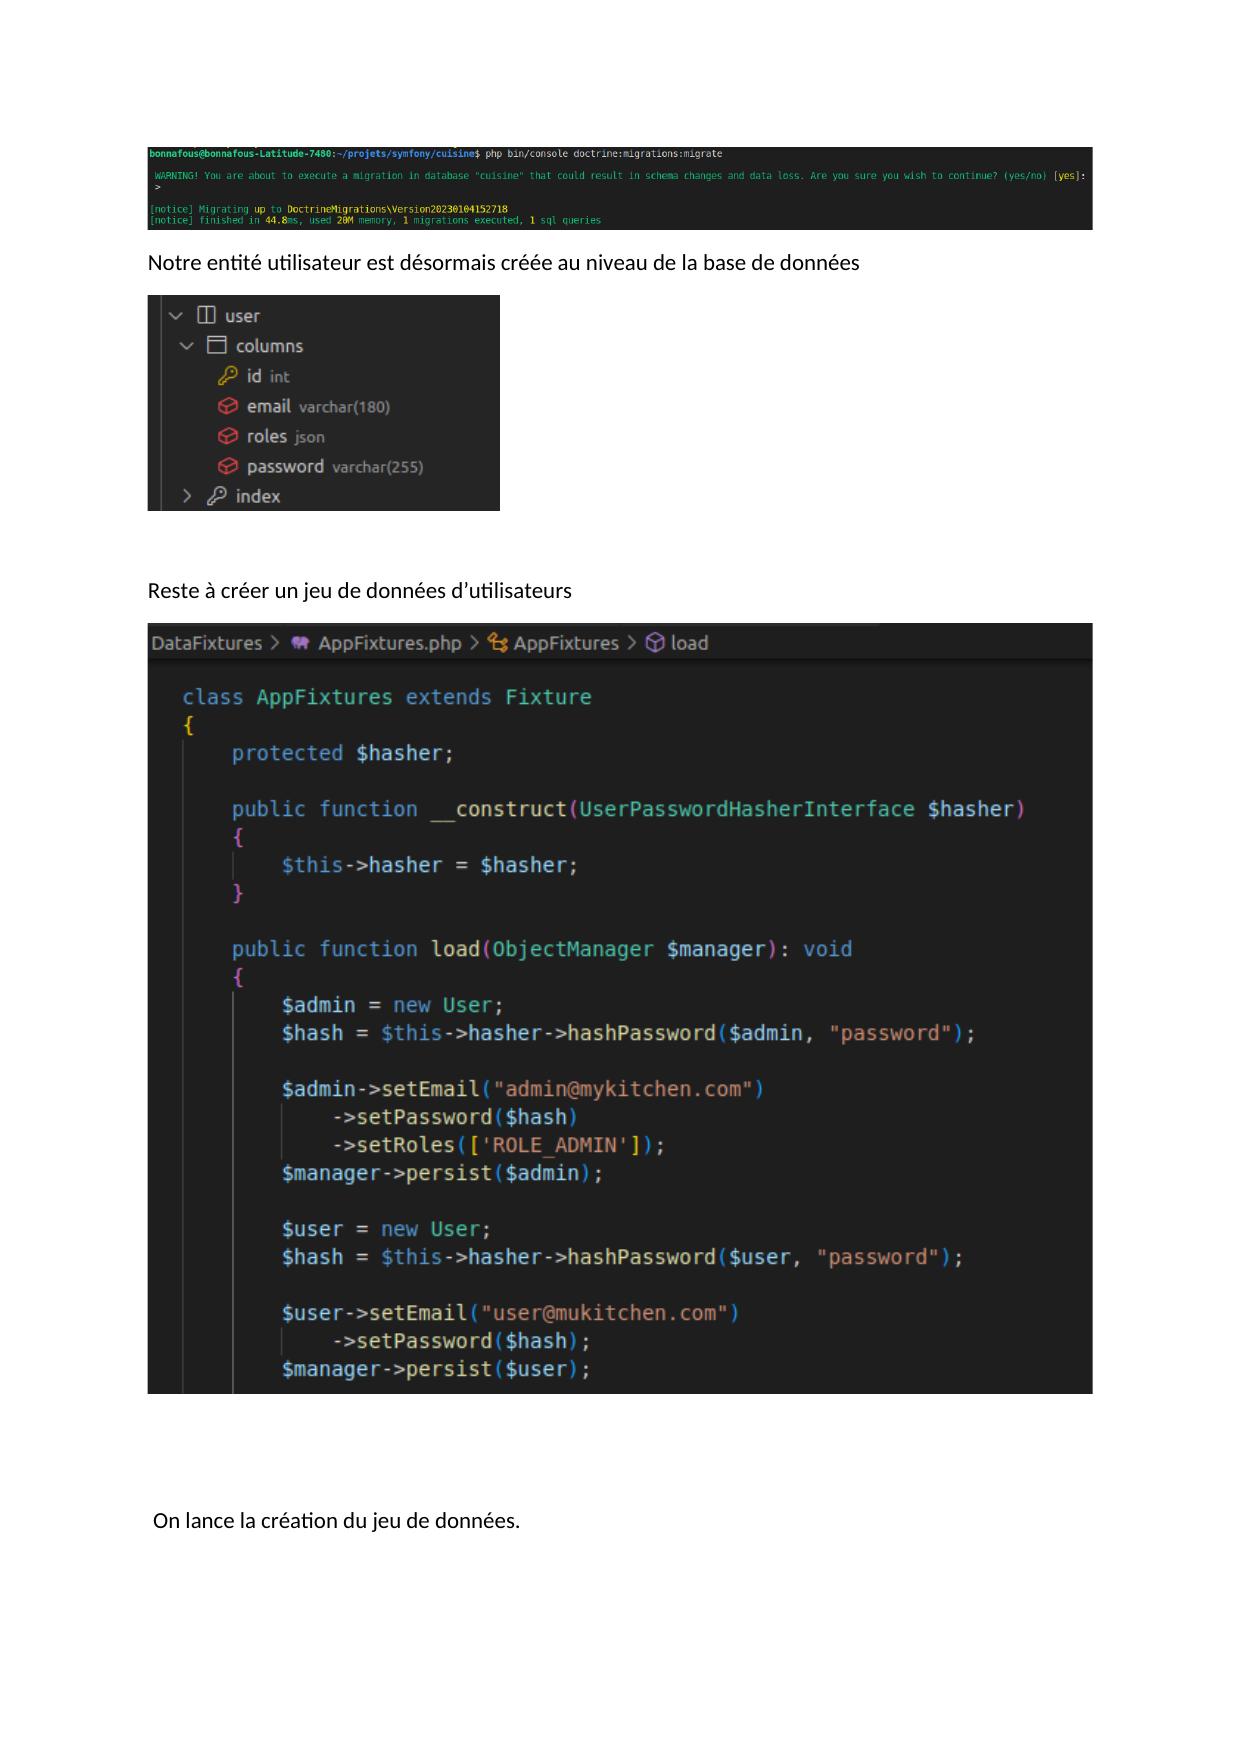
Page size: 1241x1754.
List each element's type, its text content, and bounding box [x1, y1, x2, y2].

picture [147, 295, 500, 511]
text Reste à créer un jeu de données d’utilisateurs [148, 576, 1093, 604]
text On lance la création du jeu de données. [148, 1507, 1093, 1535]
picture [147, 147, 1093, 230]
picture [147, 623, 1093, 1394]
text Notre entité utilisateur est désormais créée au niveau de la base de données [148, 248, 1093, 276]
